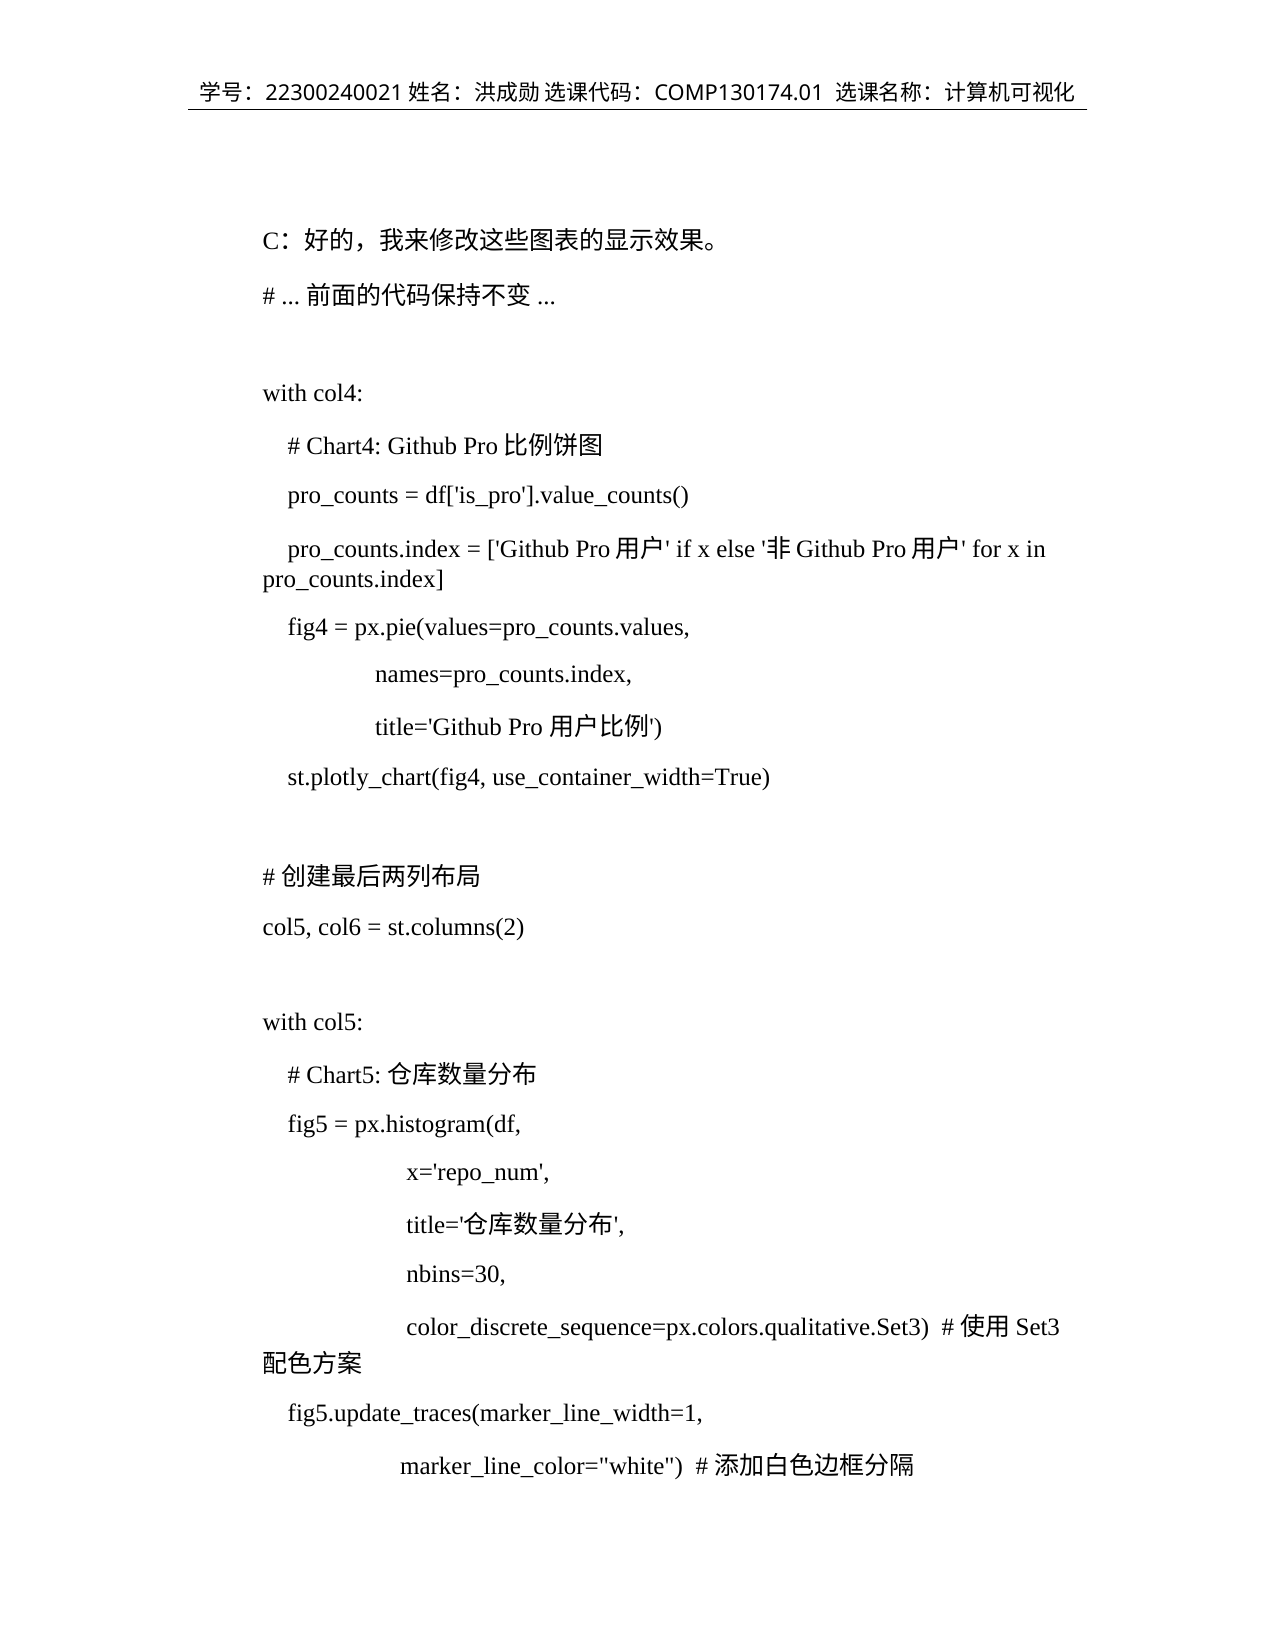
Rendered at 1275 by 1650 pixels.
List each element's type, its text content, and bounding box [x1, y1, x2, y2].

text col5, col6 = st.columns(2) [262, 912, 1087, 941]
text pro_counts = df['is_pro'].value_counts() [262, 481, 1087, 509]
text fig4 = px.pie(values=pro_counts.values, [262, 612, 1087, 641]
text st.plotly_chart(fig4, use_container_width=True) [262, 762, 1087, 791]
text pro_counts.index = ['Github Pro用户' if x else '非Github Pro用户' for x in pro_counts.index] [262, 528, 1087, 593]
text with col4: [262, 378, 1087, 407]
text marker_line_color="white") # 添加白色边框分隔 [262, 1446, 1087, 1482]
text names=pro_counts.index, [262, 659, 1087, 688]
text x='repo_num', [262, 1157, 1087, 1186]
text # Chart4: Github Pro比例饼图 [262, 426, 1087, 462]
text fig5.update_traces(marker_line_width=1, [262, 1398, 1087, 1427]
text nbins=30, [262, 1259, 1087, 1288]
text # Chart5: 仓库数量分布 [262, 1054, 1087, 1091]
text title='Github Pro 用户比例') [262, 707, 1087, 743]
text # ... 前面的代码保持不变 ... [262, 276, 1087, 312]
text C：好的，我来修改这些图表的显示效果。 [262, 221, 1087, 257]
text title='仓库数量分布', [262, 1204, 1087, 1241]
text with col5: [262, 1007, 1087, 1036]
text fig5 = px.histogram(df, [262, 1109, 1087, 1138]
text # 创建最后两列布局 [262, 857, 1087, 893]
text color_discrete_sequence=px.colors.qualitative.Set3) # 使用Set3配色方案 [262, 1307, 1087, 1379]
